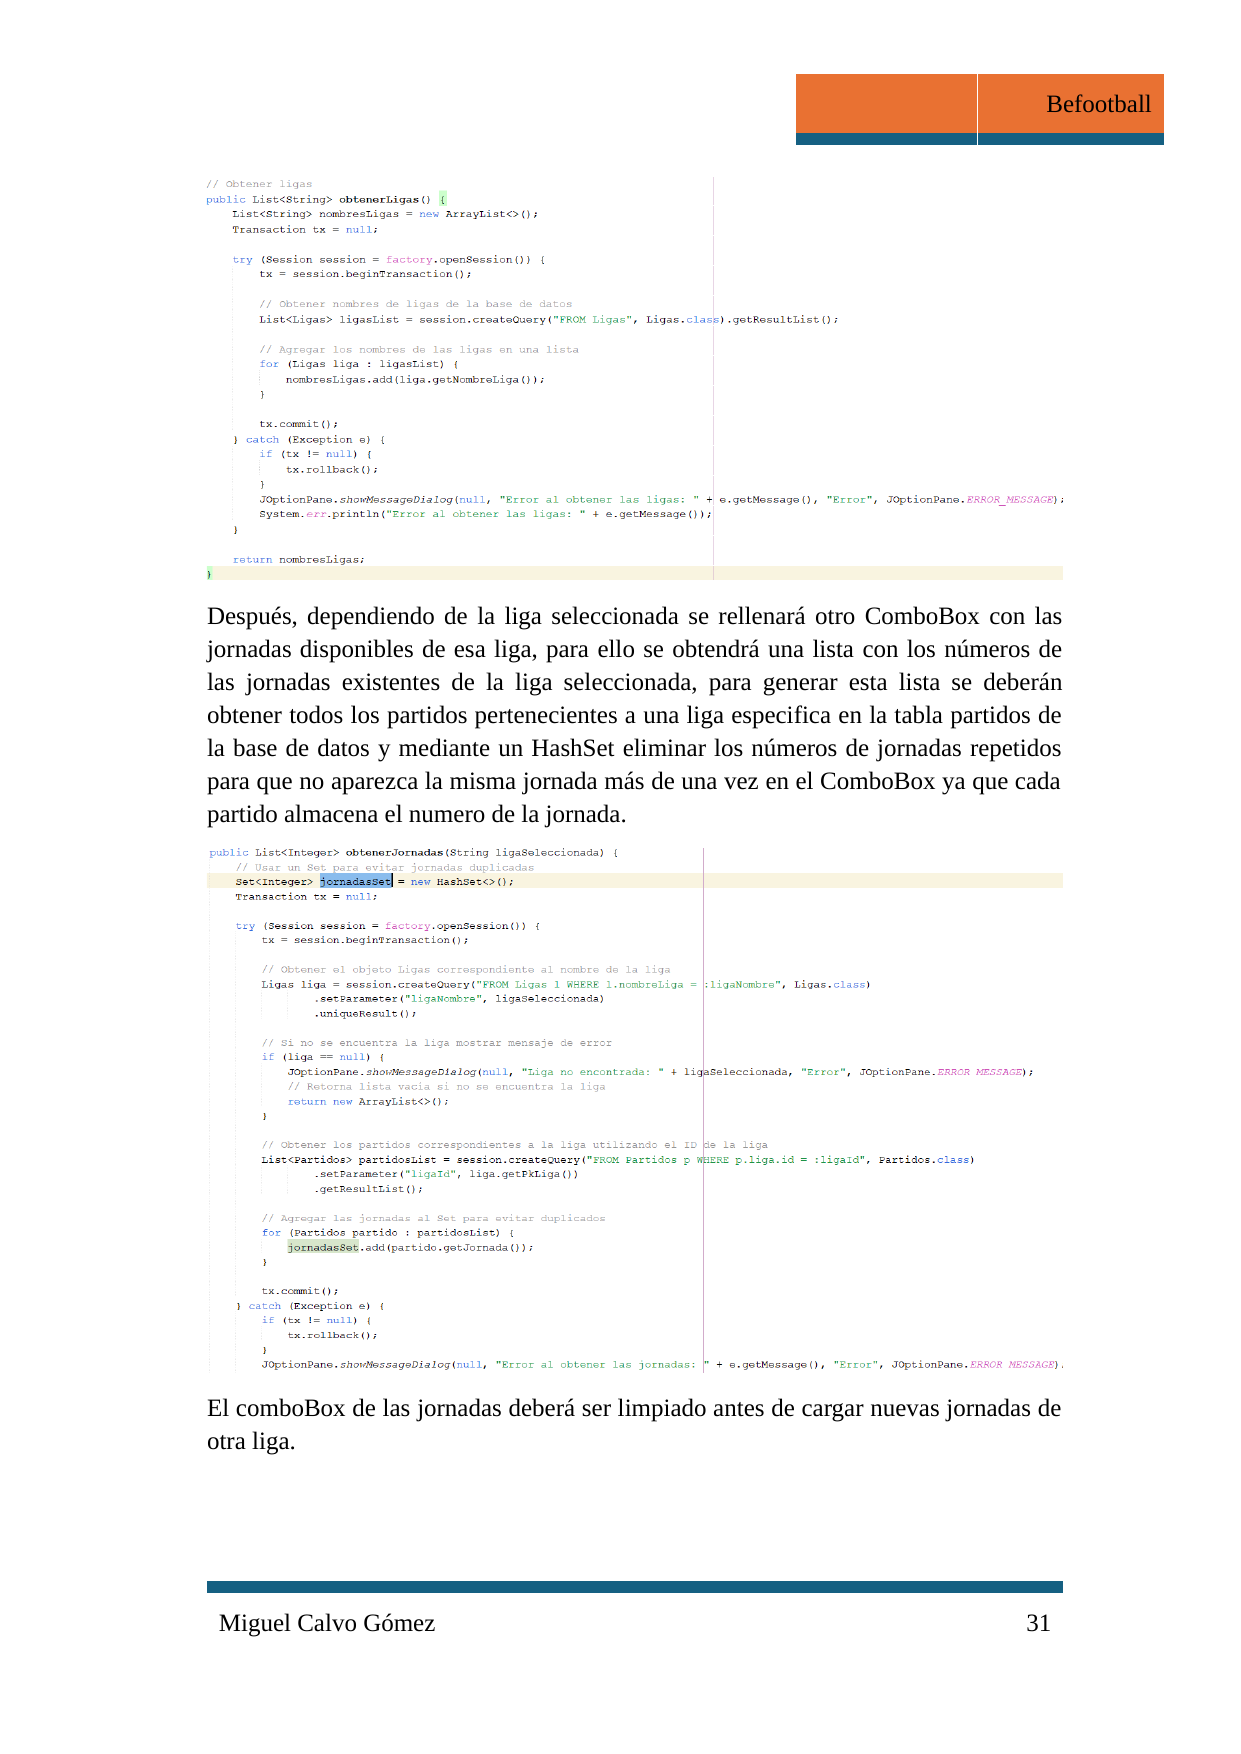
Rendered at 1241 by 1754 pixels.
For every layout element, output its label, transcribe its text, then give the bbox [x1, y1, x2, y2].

text Después, dependiendo de la liga seleccionada se rellenará otro ComboBox con las jornadas disponibles de esa liga, para ello se obtendrá una lista con los números de las jornadas existentes de la liga seleccionada, para generar esta lista se deberán obtener todos los partidos pertenecientes a una liga especifica en la tabla partidos de la base de datos y mediante un HashSet eliminar los números de jornadas repetidos para que no aparezca la misma jornada más de una vez en el ComboBox ya que cada partido almacena el numero de la jornada. [207, 601, 1063, 828]
picture [206, 177, 1063, 580]
text El comboBox de las jornadas deberá ser limpiado antes de cargar nuevas jornadas de otra liga. [207, 1393, 1063, 1455]
picture [206, 848, 1063, 1373]
